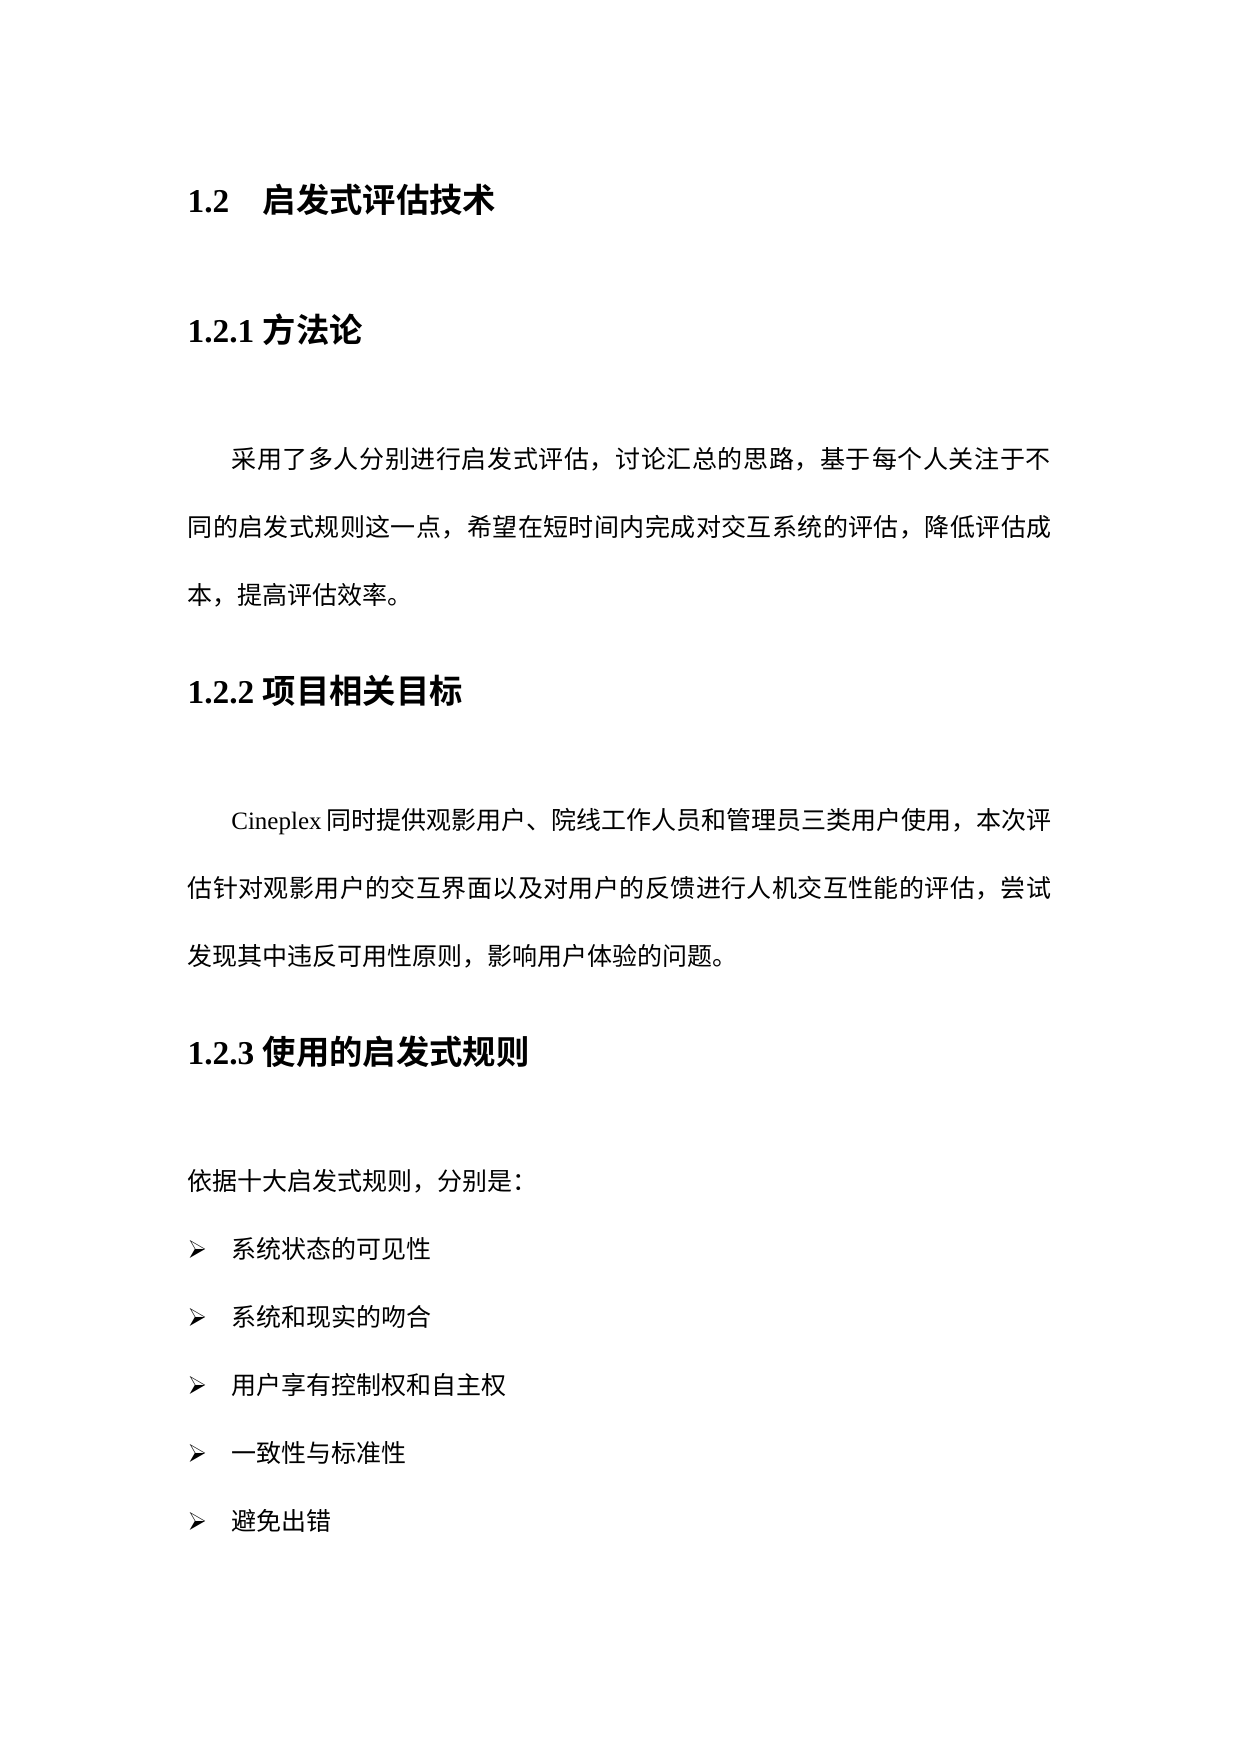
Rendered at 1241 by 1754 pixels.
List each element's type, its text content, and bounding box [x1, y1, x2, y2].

list 避免出错 [187, 1486, 1053, 1553]
list 系统和现实的吻合 [187, 1282, 1053, 1350]
subtitle 启发式评估技术 [187, 164, 1053, 232]
subtitle 方法论 [187, 294, 1053, 362]
text 依据十大启发式规则，分别是： [187, 1146, 1053, 1214]
list 用户享有控制权和自主权 [187, 1350, 1053, 1418]
subtitle 项目相关目标 [187, 655, 1053, 723]
text 采用了多人分别进行启发式评估，讨论汇总的思路，基于每个人关注于不同的启发式规则这一点，希望在短时间内完成对交互系统的评估，降低评估成本，提高评估效率。 [187, 424, 1053, 628]
list 一致性与标准性 [187, 1418, 1053, 1486]
subtitle 使用的启发式规则 [187, 1016, 1053, 1084]
text Cineplex同时提供观影用户、院线工作人员和管理员三类用户使用，本次评估针对观影用户的交互界面以及对用户的反馈进行人机交互性能的评估，尝试发现其中违反可用性原则，影响用户体验的问题。 [187, 785, 1053, 989]
list 系统状态的可见性 [187, 1214, 1053, 1282]
